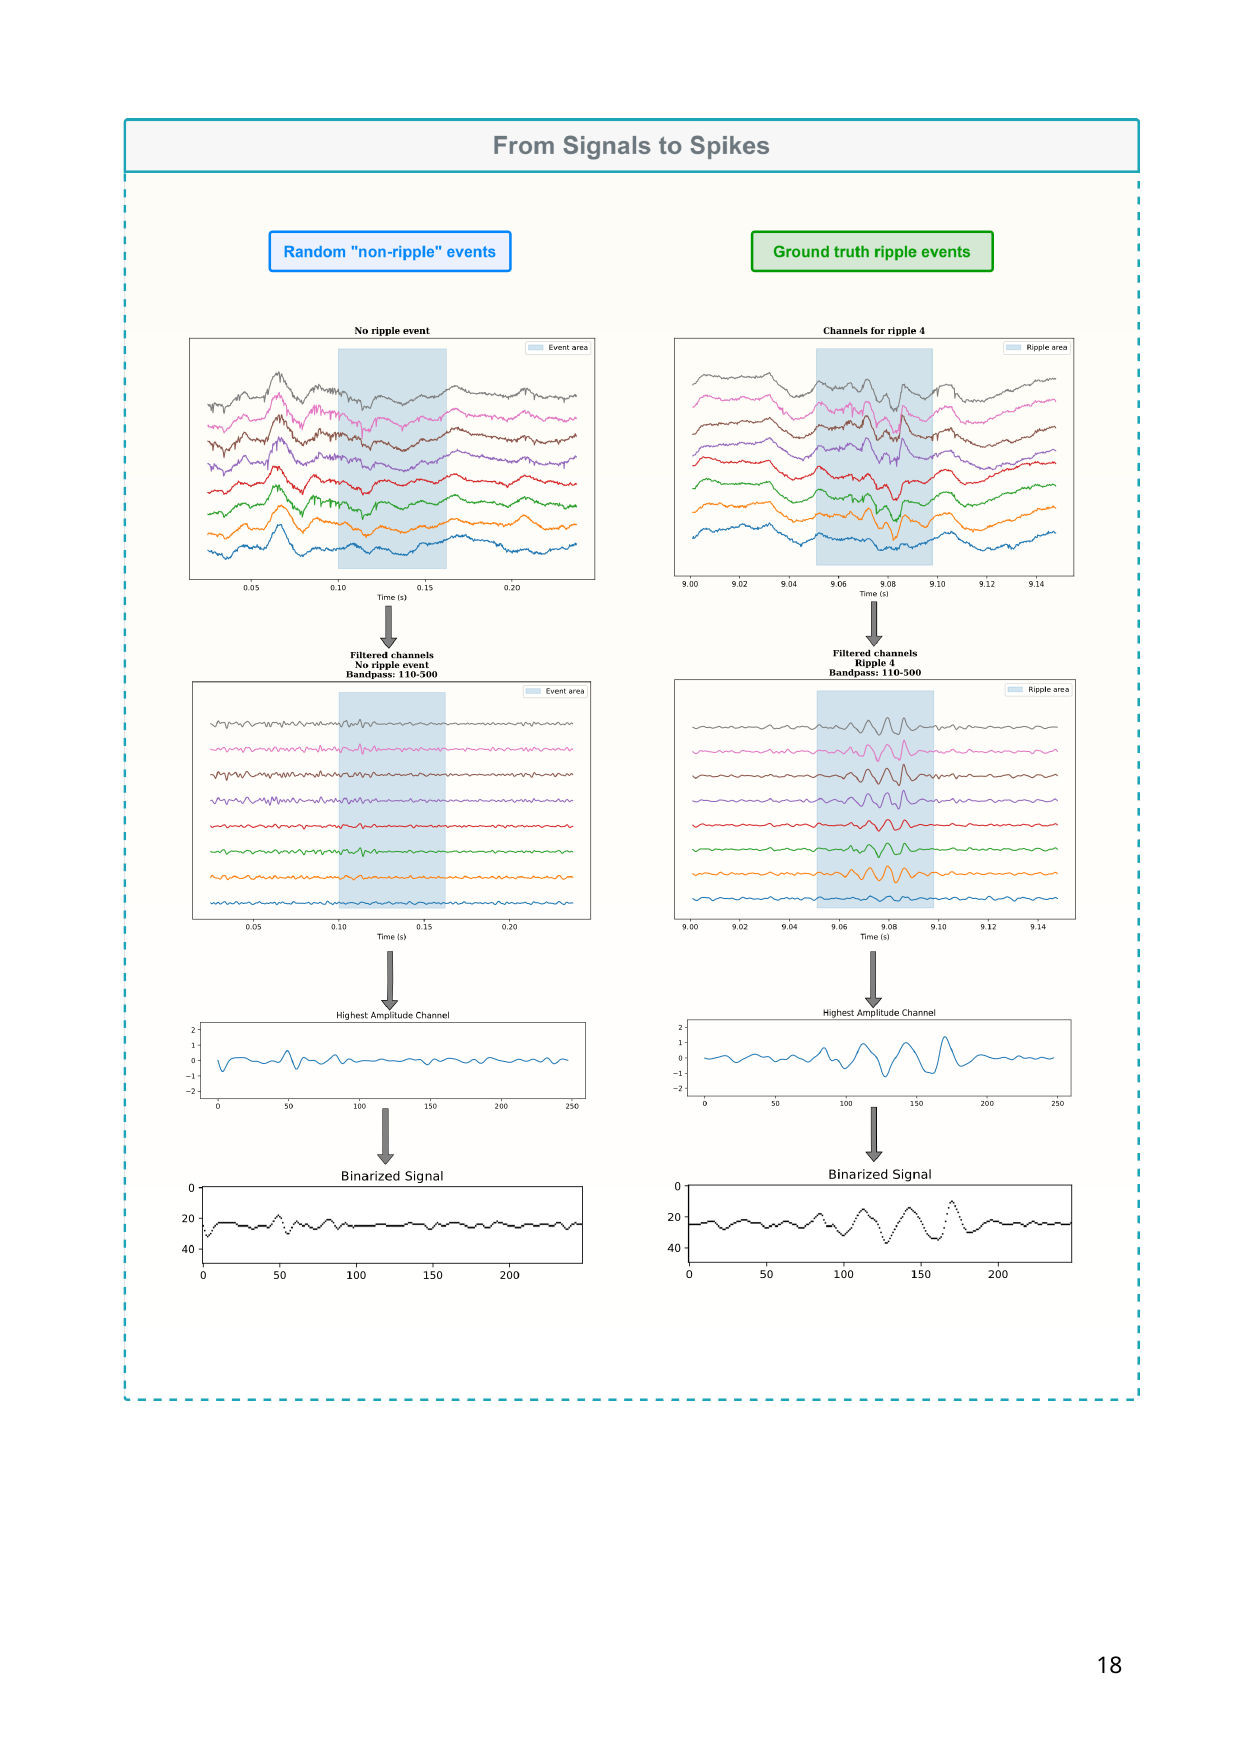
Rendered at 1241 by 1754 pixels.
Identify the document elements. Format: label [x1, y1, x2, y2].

picture [123, 118, 1140, 1401]
